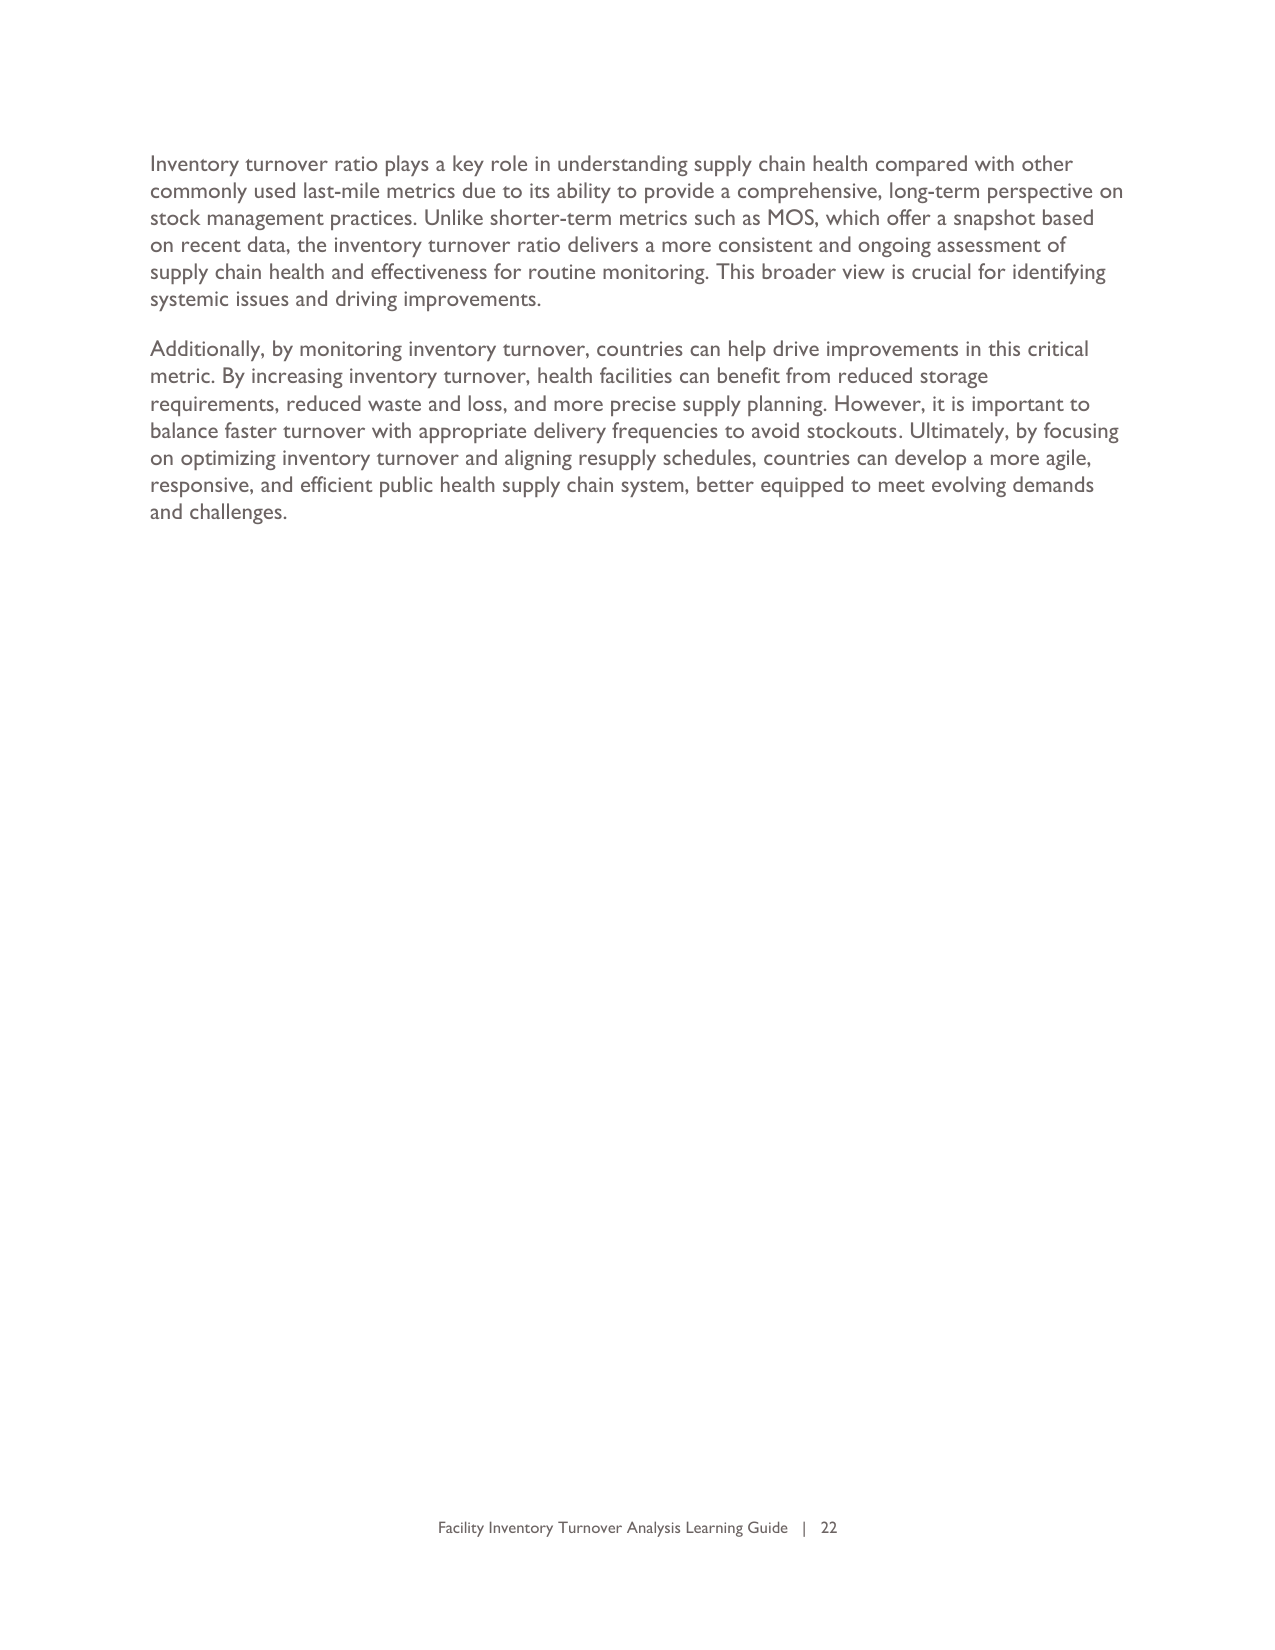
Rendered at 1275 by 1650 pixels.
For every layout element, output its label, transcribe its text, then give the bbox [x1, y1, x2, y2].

text Inventory turnover ratio plays a key role in understanding supply chain health compared with other commonly used last-mile metrics due to its ability to provide a comprehensive, long-term perspective on stock management practices. Unlike shorter-term metrics such as MOS, which offer a snapshot based on recent data, the inventory turnover ratio delivers a more consistent and ongoing assessment of supply chain health and effectiveness for routine monitoring. This broader view is crucial for identifying systemic issues and driving improvements. [150, 150, 1125, 312]
text Additionally, by monitoring inventory turnover, countries can help drive improvements in this critical metric. By increasing inventory turnover, health facilities can benefit from reduced storage requirements, reduced waste and loss, and more precise supply planning. However, it is important to balance faster turnover with appropriate delivery frequencies to avoid stockouts. Ultimately, by focusing on optimizing inventory turnover and aligning resupply schedules, countries can develop a more agile, responsive, and efficient public health supply chain system, better equipped to meet evolving demands and challenges. [150, 335, 1125, 524]
